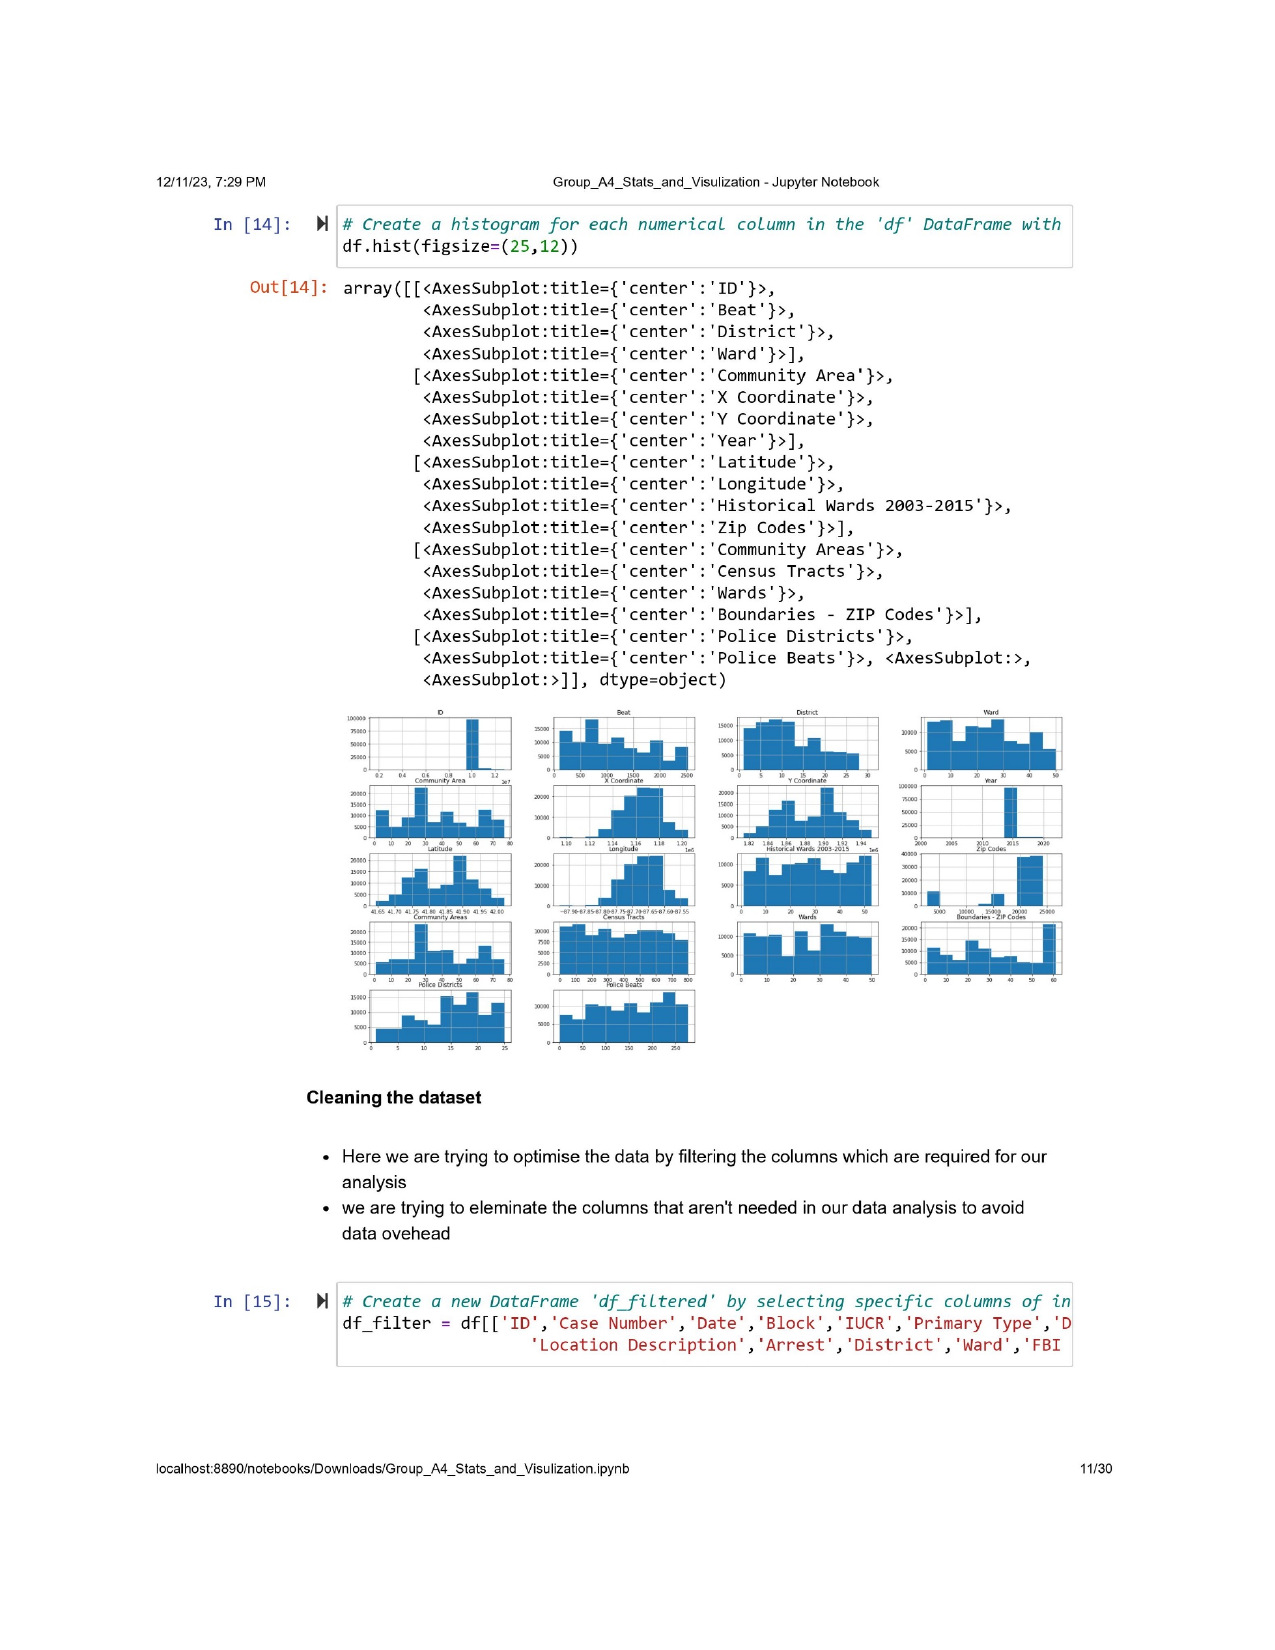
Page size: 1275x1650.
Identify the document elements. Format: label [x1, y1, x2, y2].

picture [112, 150, 1155, 1500]
